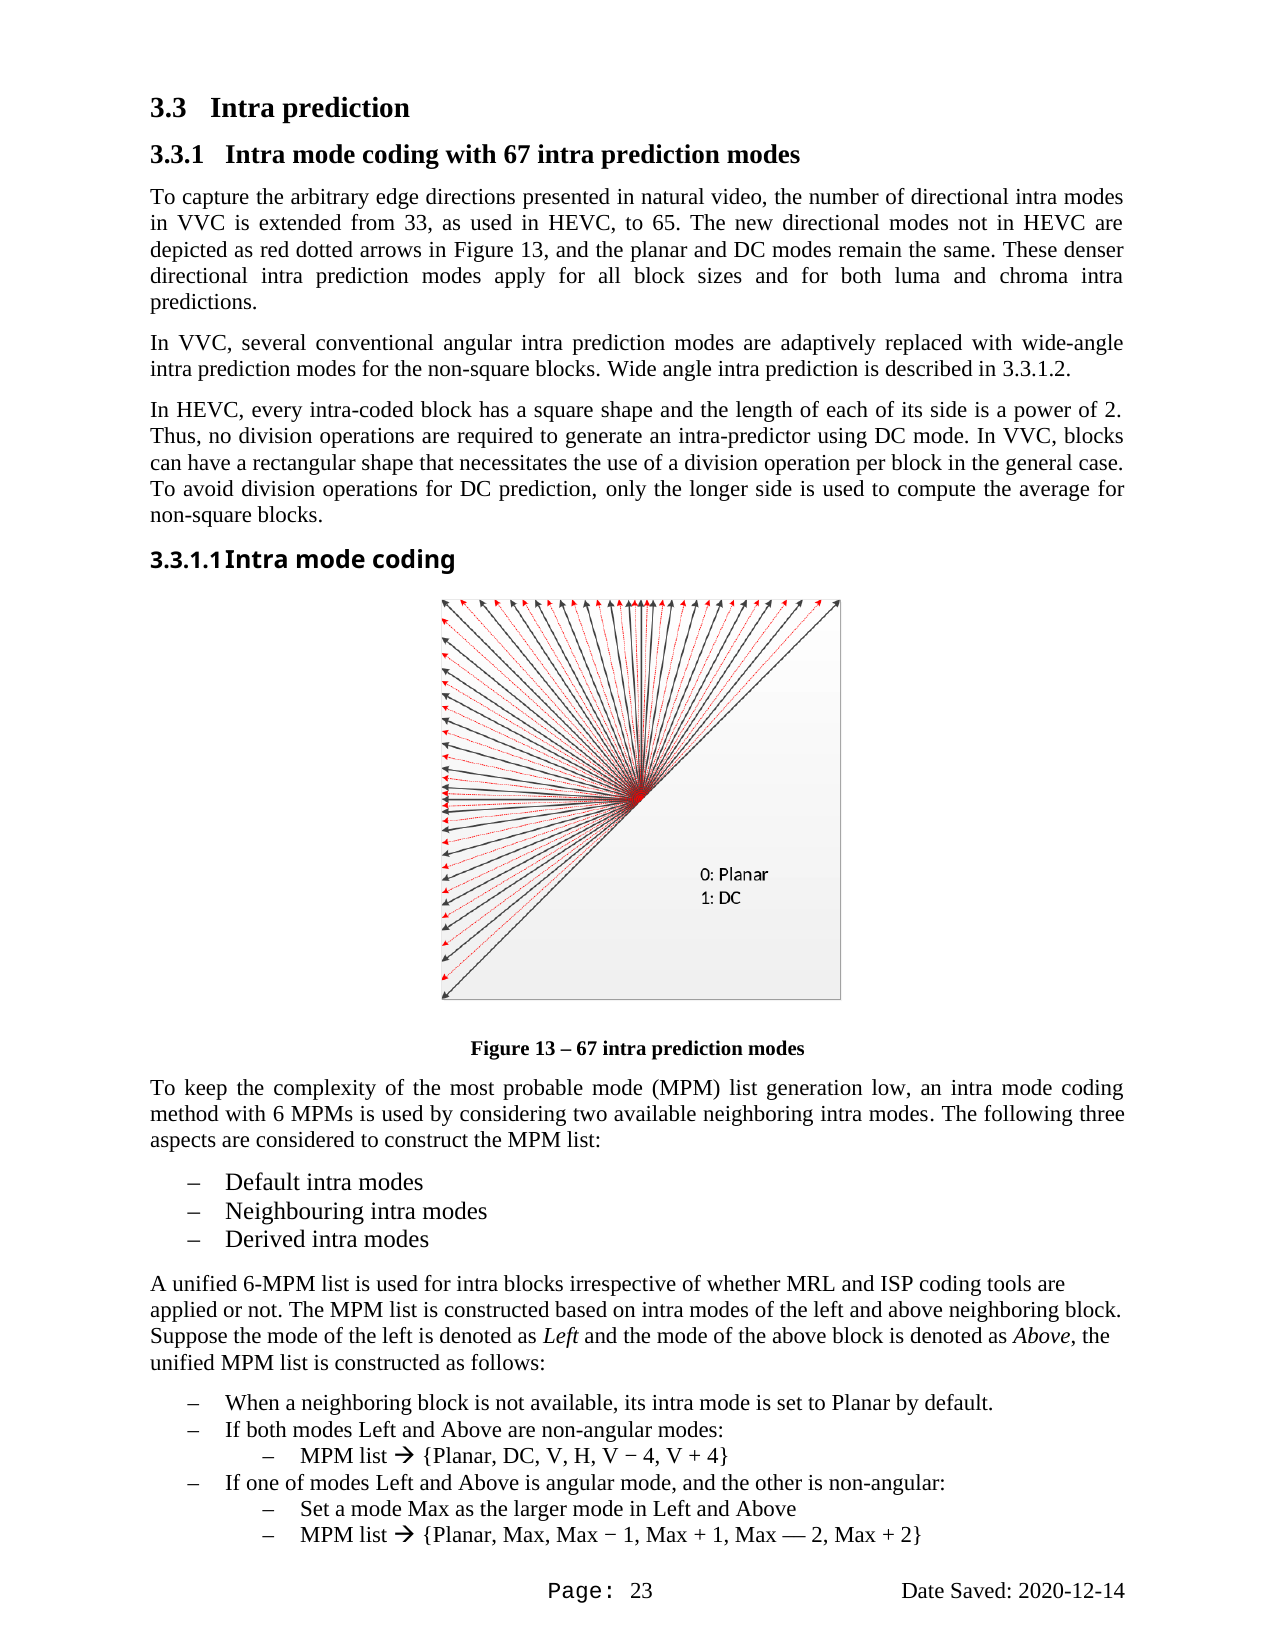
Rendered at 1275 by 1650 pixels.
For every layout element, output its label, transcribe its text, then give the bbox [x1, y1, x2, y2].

text In HEVC, every intra-coded block has a square shape and the length of each of its side is a power of 2. Thus, no division operations are required to generate an intra-predictor using DC mode. In VVC, blocks can have a rectangular shape that necessitates the use of a division operation per block in the general case. To avoid division operations for DC prediction, only the longer side is used to compute the average for non-square blocks. [150, 396, 1125, 528]
list MPM list {Planar, Max, Max − 1, Max + 1, Max –– 2, Max + 2} [262, 1521, 1125, 1548]
list Derived intra modes [187, 1224, 1125, 1253]
text Figure 13 – 67 intra prediction modes [150, 1036, 1125, 1059]
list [262, 1495, 1125, 1521]
text In VVC, several conventional angular intra prediction modes are adaptively replaced with wide-angle intra prediction modes for the non-square blocks. Wide angle intra prediction is described in 3.3.1.2. [150, 329, 1125, 382]
list Neighbouring intra modes [187, 1196, 1125, 1224]
text A unified 6-MPM list is used for intra blocks irrespective of whether MRL and ISP coding tools are applied or not. The MPM list is constructed based on intra modes of the left and above neighboring block. Suppose the mode of the left is denoted as Left and the mode of the above block is denoted as Above, the unified MPM list is constructed as follows: [150, 1270, 1125, 1375]
subtitle Intra mode coding with 67 intra prediction modes [150, 138, 1125, 169]
subtitle Intra prediction [150, 90, 1125, 123]
list If one of modes Left and Above is angular mode, and the other is non-angular: [187, 1468, 1125, 1495]
text To capture the arbitrary edge directions presented in natural video, the number of directional intra modes in VVC is extended from 33, as used in HEVC, to 65. The new directional modes not in HEVC are depicted as red dotted arrows in Figure 13, and the planar and DC modes remain the same. These denser directional intra prediction modes apply for all block sizes and for both luma and chroma intra predictions. [150, 183, 1125, 315]
list When a neighboring block is not available, its intra mode is set to Planar by default. [187, 1389, 1125, 1416]
list Default intra modes [187, 1167, 1125, 1196]
list If both modes Left and Above are non-angular modes: [187, 1416, 1125, 1442]
list MPM list {Planar, DC, V, H, V − 4, V + 4} [262, 1442, 1125, 1468]
text To keep the complexity of the most probable mode (MPM) list generation low, an intra mode coding method with 6 MPMs is used by considering two available neighboring intra modes. The following three aspects are considered to construct the MPM list: [150, 1074, 1125, 1153]
subtitle Intra mode coding [150, 542, 1125, 576]
